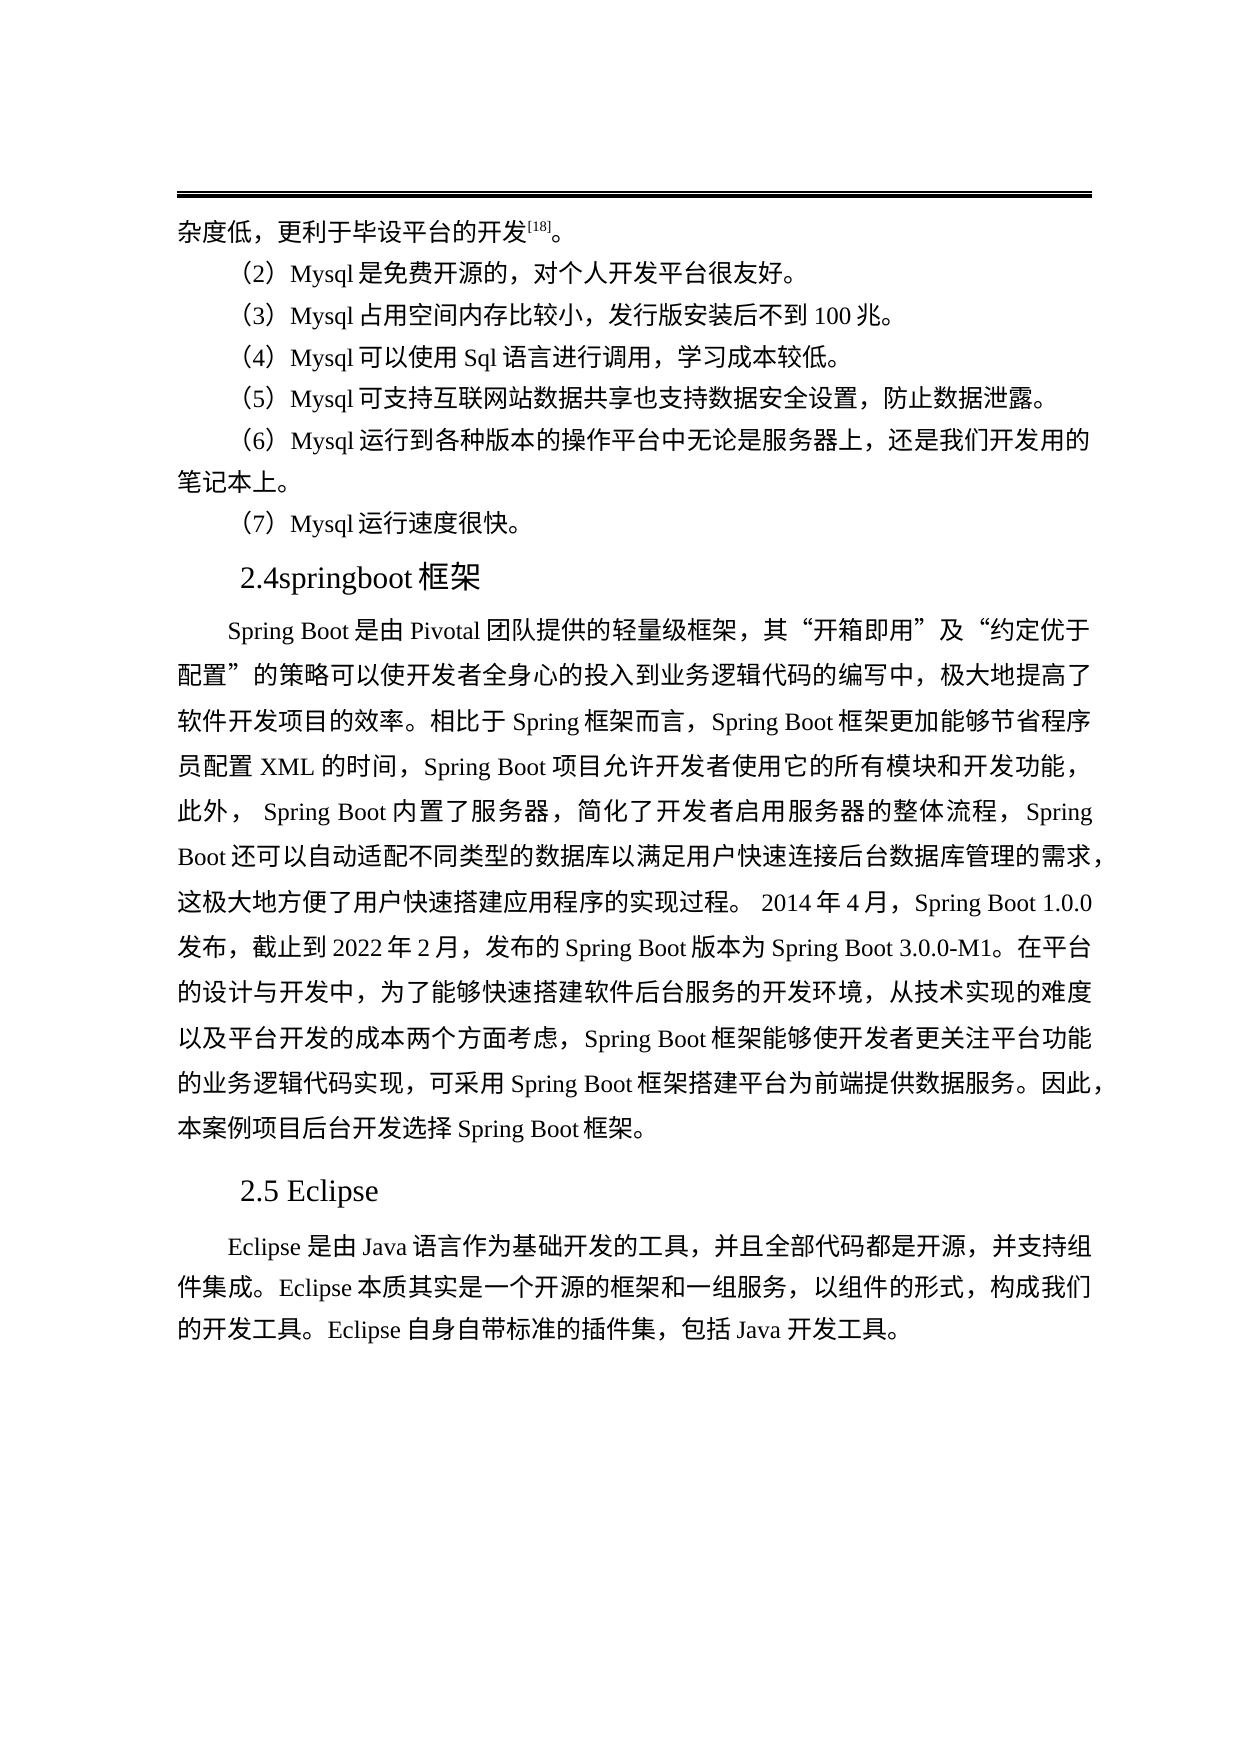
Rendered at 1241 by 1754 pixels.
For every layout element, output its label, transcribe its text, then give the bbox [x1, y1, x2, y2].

subtitle 2.4springboot框架 [177, 553, 1092, 598]
text （7）Mysql运行速度很快。 [177, 498, 1092, 540]
text （6）Mysql运行到各种版本的操作平台中无论是服务器上，还是我们开发用的笔记本上。 [177, 415, 1092, 498]
text （4）Mysql可以使用Sql语言进行调用，学习成本较低。 [177, 332, 1092, 373]
text Eclipse 是由Java语言作为基础开发的工具，并且全部代码都是开源，并支持组件集成。Eclipse本质其实是一个开源的框架和一组服务，以组件的形式，构成我们的开发工具。Eclipse自身自带标准的插件集，包括 Java 开发工具。 [177, 1221, 1092, 1346]
text （3）Mysql占用空间内存比较小，发行版安装后不到100兆。 [177, 290, 1092, 332]
text （2）Mysql是免费开源的，对个人开发平台很友好。 [177, 248, 1092, 290]
text （5）Mysql可支持互联网站数据共享也支持数据安全设置，防止数据泄露。 [177, 373, 1092, 415]
subtitle 2.5 Eclipse [177, 1167, 1092, 1208]
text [177, 207, 1092, 248]
text Spring Boot是由Pivotal团队提供的轻量级框架，其“开箱即用”及“约定优于配置”的策略可以使开发者全身心的投入到业务逻辑代码的编写中，极大地提高了软件开发项目的效率。相比于Spring框架而言，Spring Boot框架更加能够节省程序员配置XML的时间，Spring Boot项目允许开发者使用它的所有模块和开发功能，此外， Spring Boot内置了服务器，简化了开发者启用服务器的整体流程，Spring Boot还可以自动适配不同类型的数据库以满足用户快速连接后台数据库管理的需求，这极大地方便了用户快速搭建应用程序的实现过程。 2014年4月，Spring Boot 1.0.0发布，截止到2022年2月，发布的Spring Boot版本为Spring Boot 3.0.0-M1。在平台的设计与开发中，为了能够快速搭建软件后台服务的开发环境，从技术实现的难度以及平台开发的成本两个方面考虑，Spring Boot框架能够使开发者更关注平台功能的业务逻辑代码实现，可采用Spring Boot框架搭建平台为前端提供数据服务。因此，本案例项目后台开发选择Spring Boot框架。 [177, 610, 1092, 1145]
